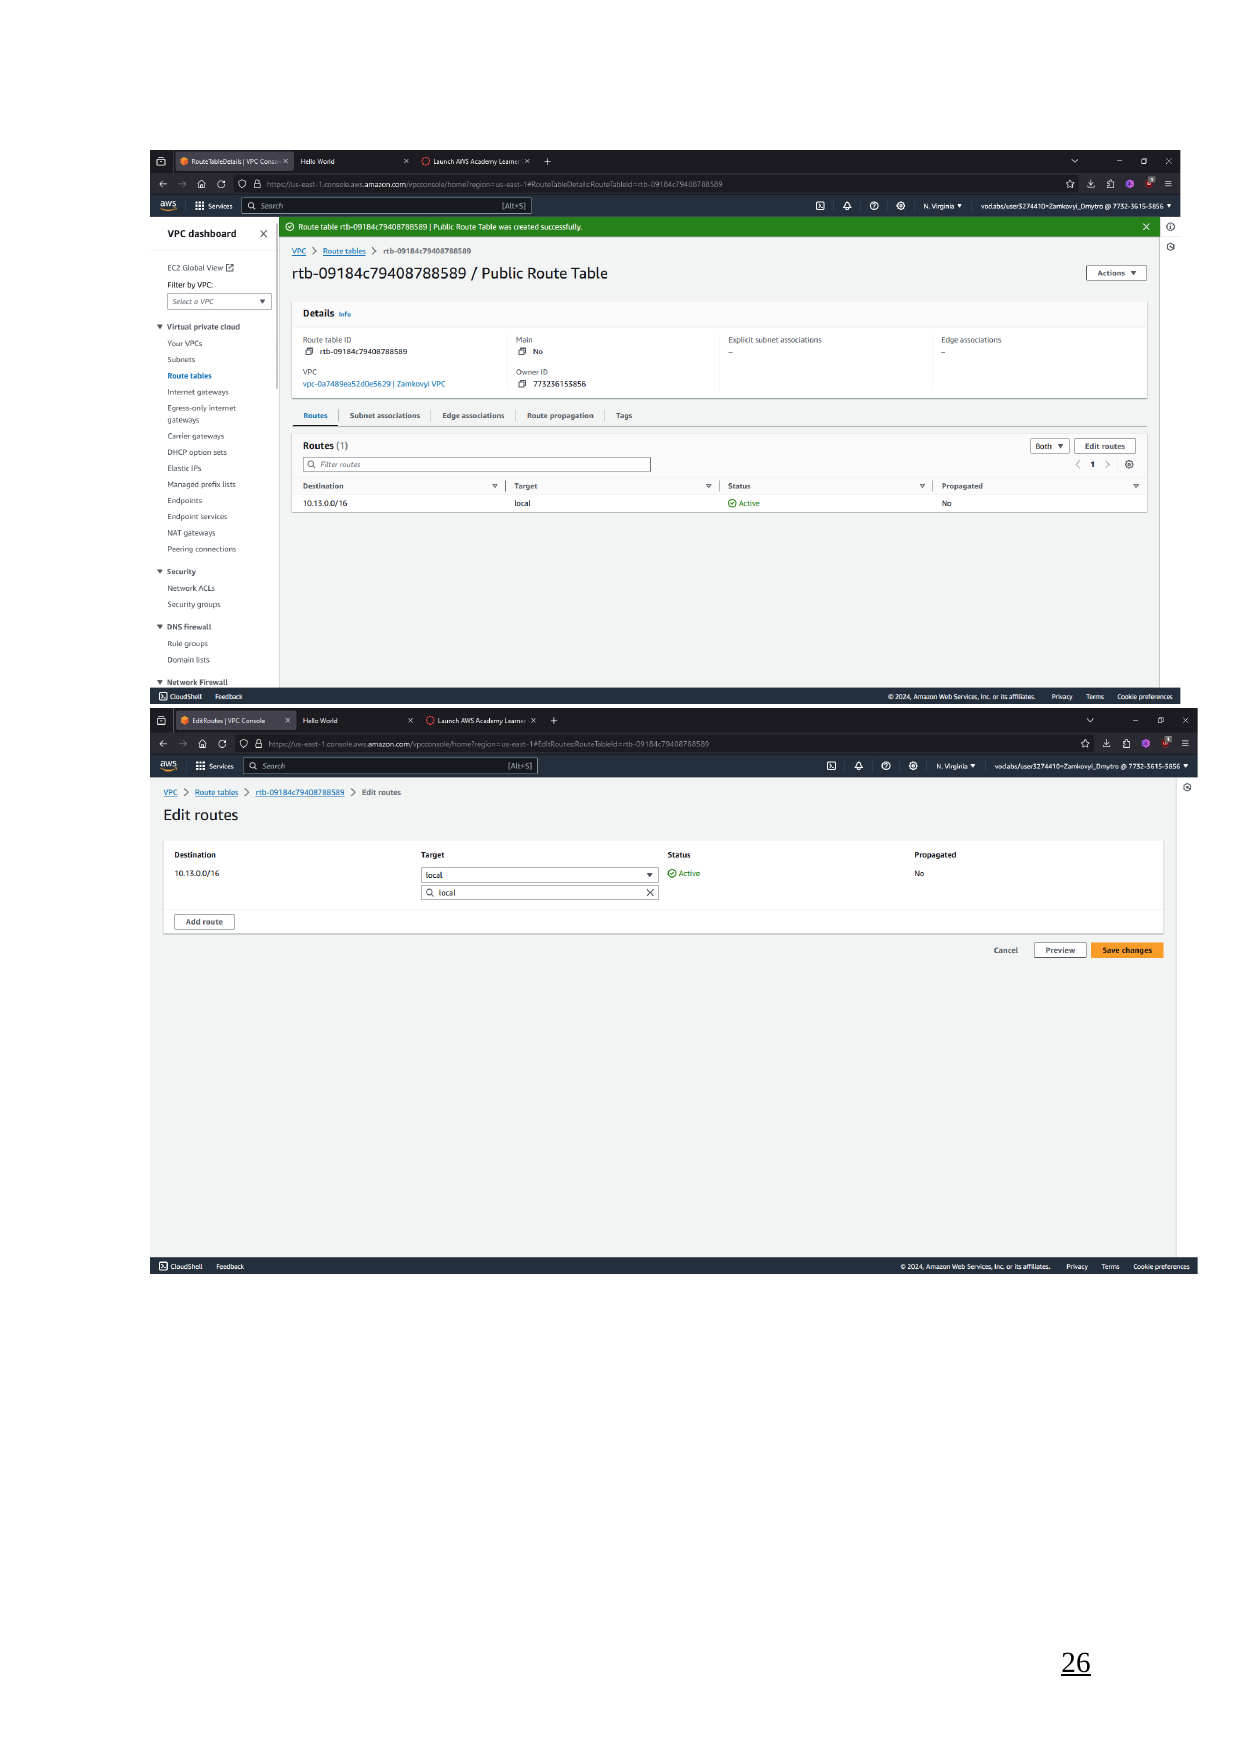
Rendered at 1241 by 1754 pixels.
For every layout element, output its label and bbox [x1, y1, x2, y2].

picture [150, 150, 1181, 704]
picture [150, 708, 1198, 1274]
